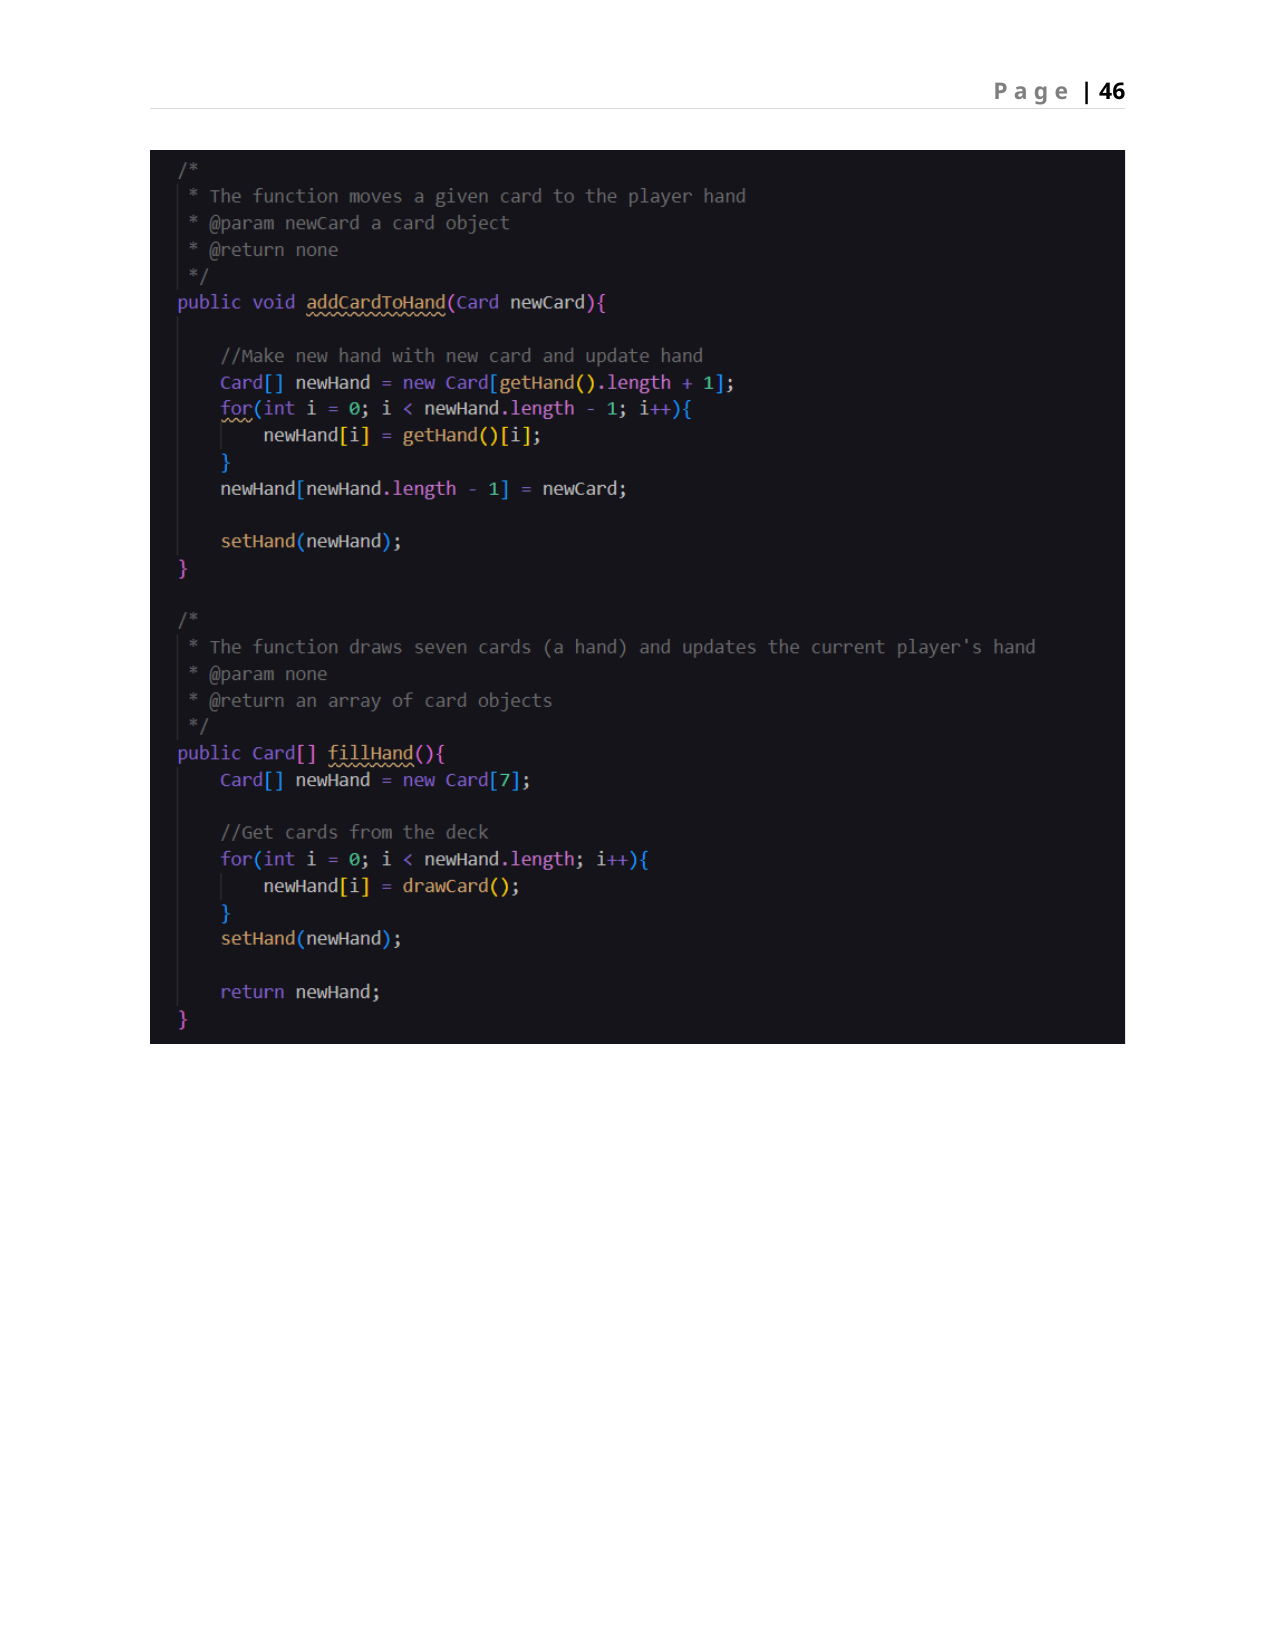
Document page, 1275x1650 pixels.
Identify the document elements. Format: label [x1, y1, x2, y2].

picture [150, 150, 1125, 1044]
